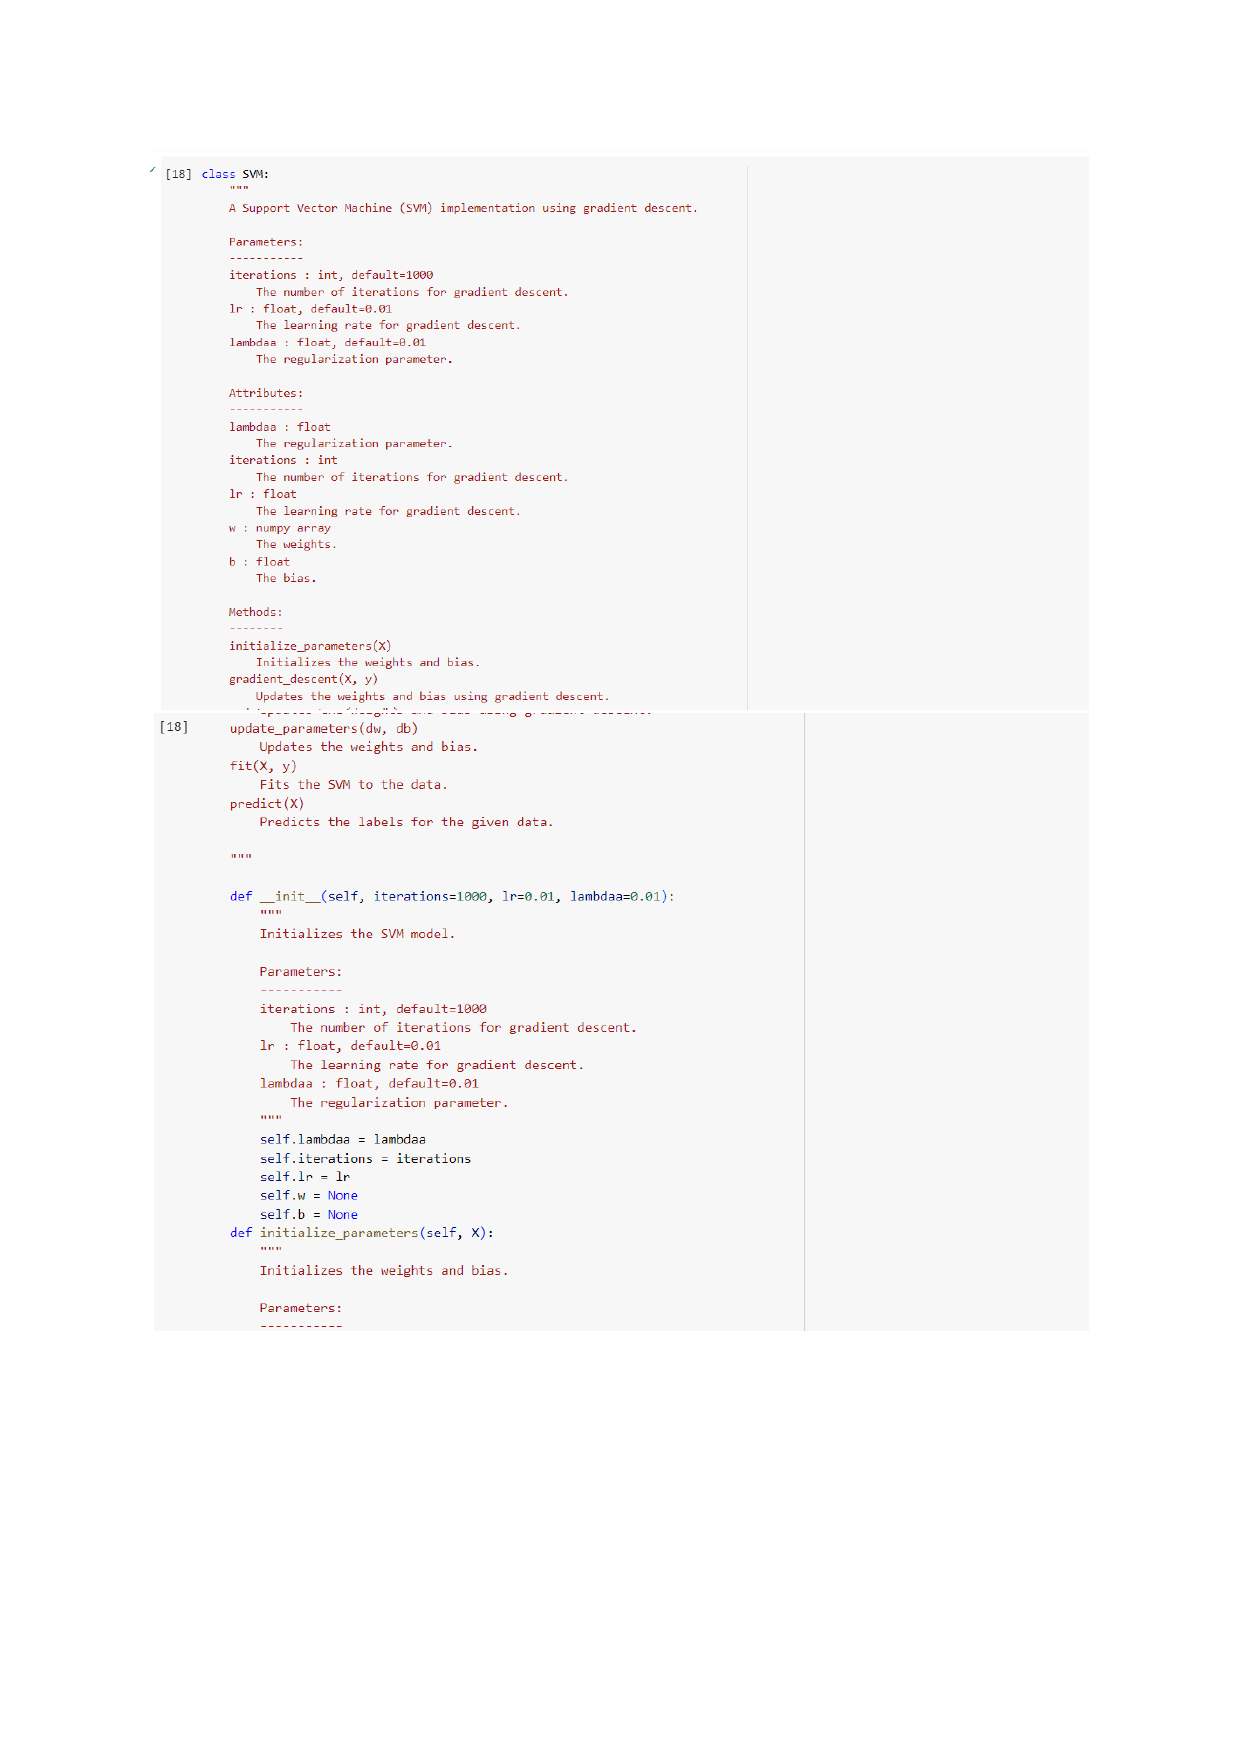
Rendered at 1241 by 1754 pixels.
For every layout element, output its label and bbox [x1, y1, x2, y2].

picture [150, 150, 1089, 710]
picture [150, 713, 1089, 1331]
